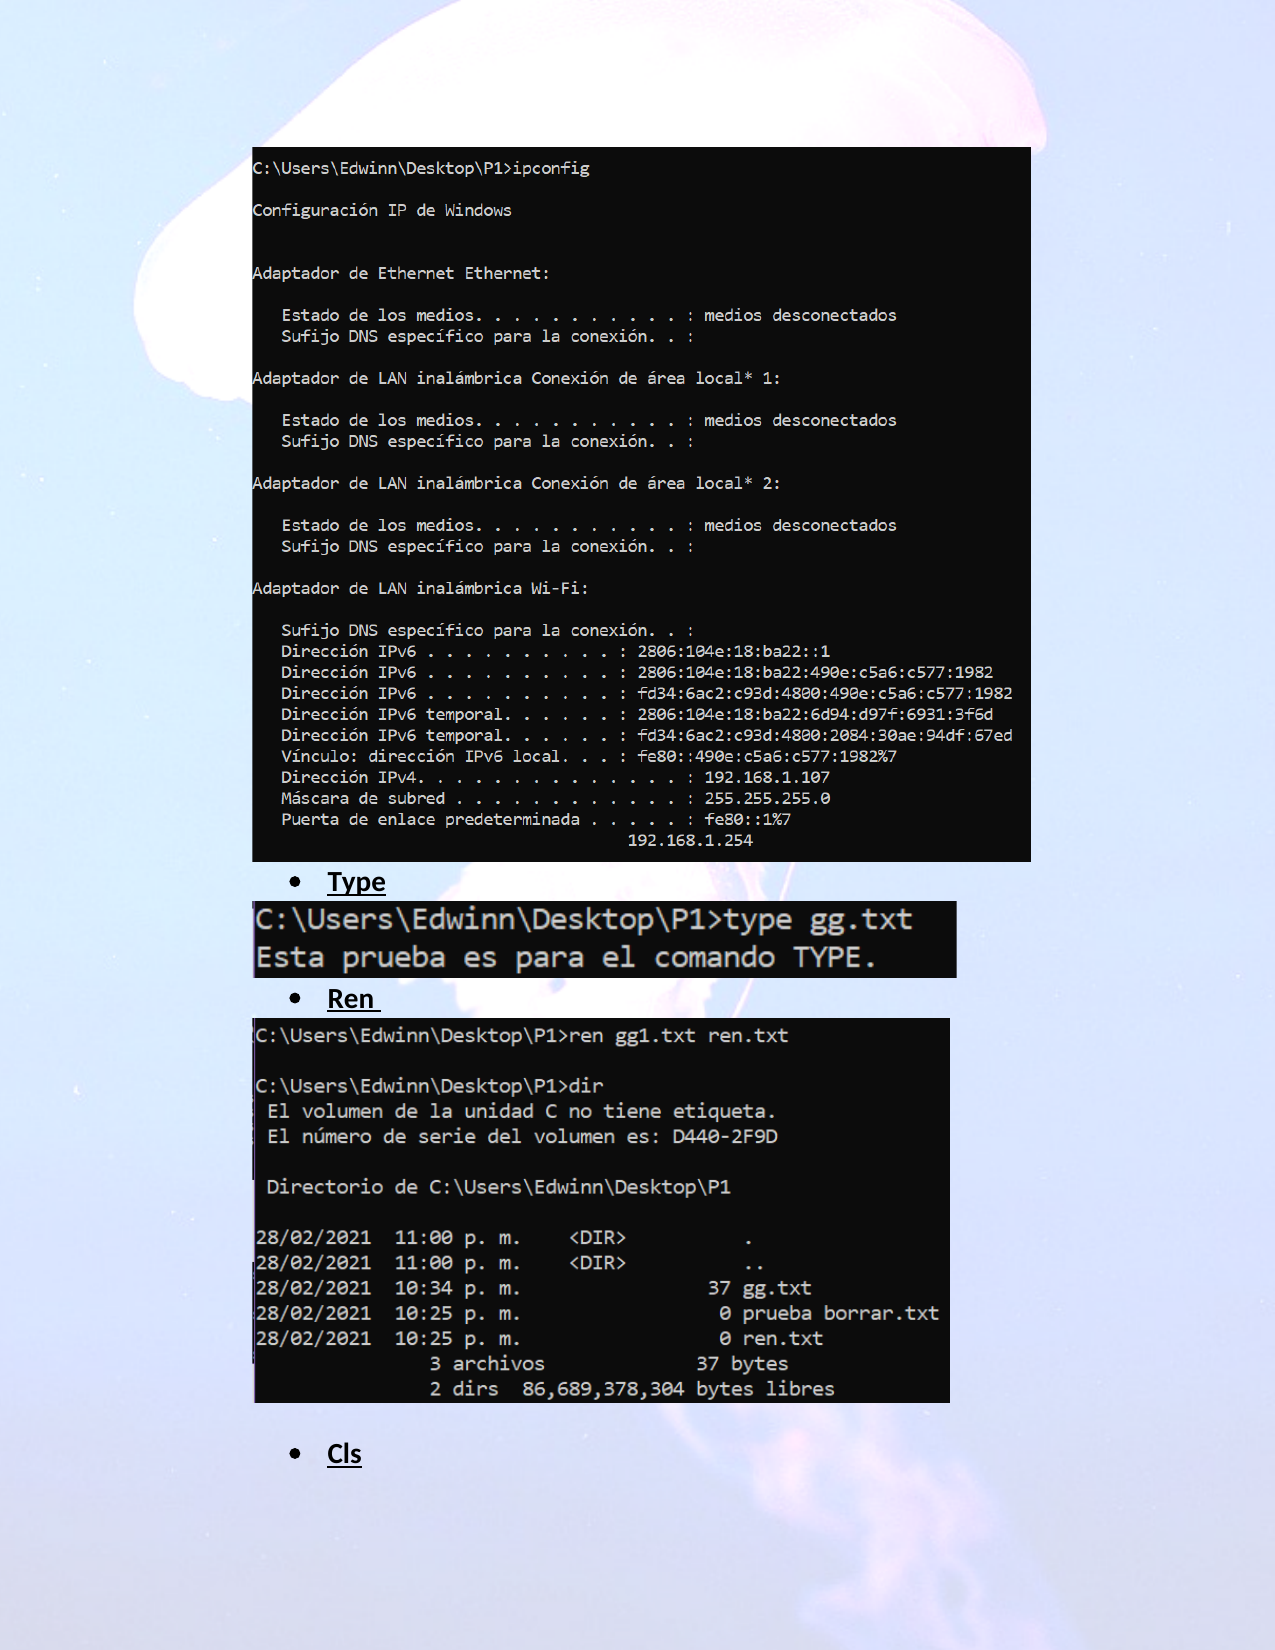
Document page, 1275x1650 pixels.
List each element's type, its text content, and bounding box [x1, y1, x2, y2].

list Type [290, 863, 1098, 899]
list Cls [290, 1435, 1098, 1471]
list Ren [290, 980, 1098, 1016]
